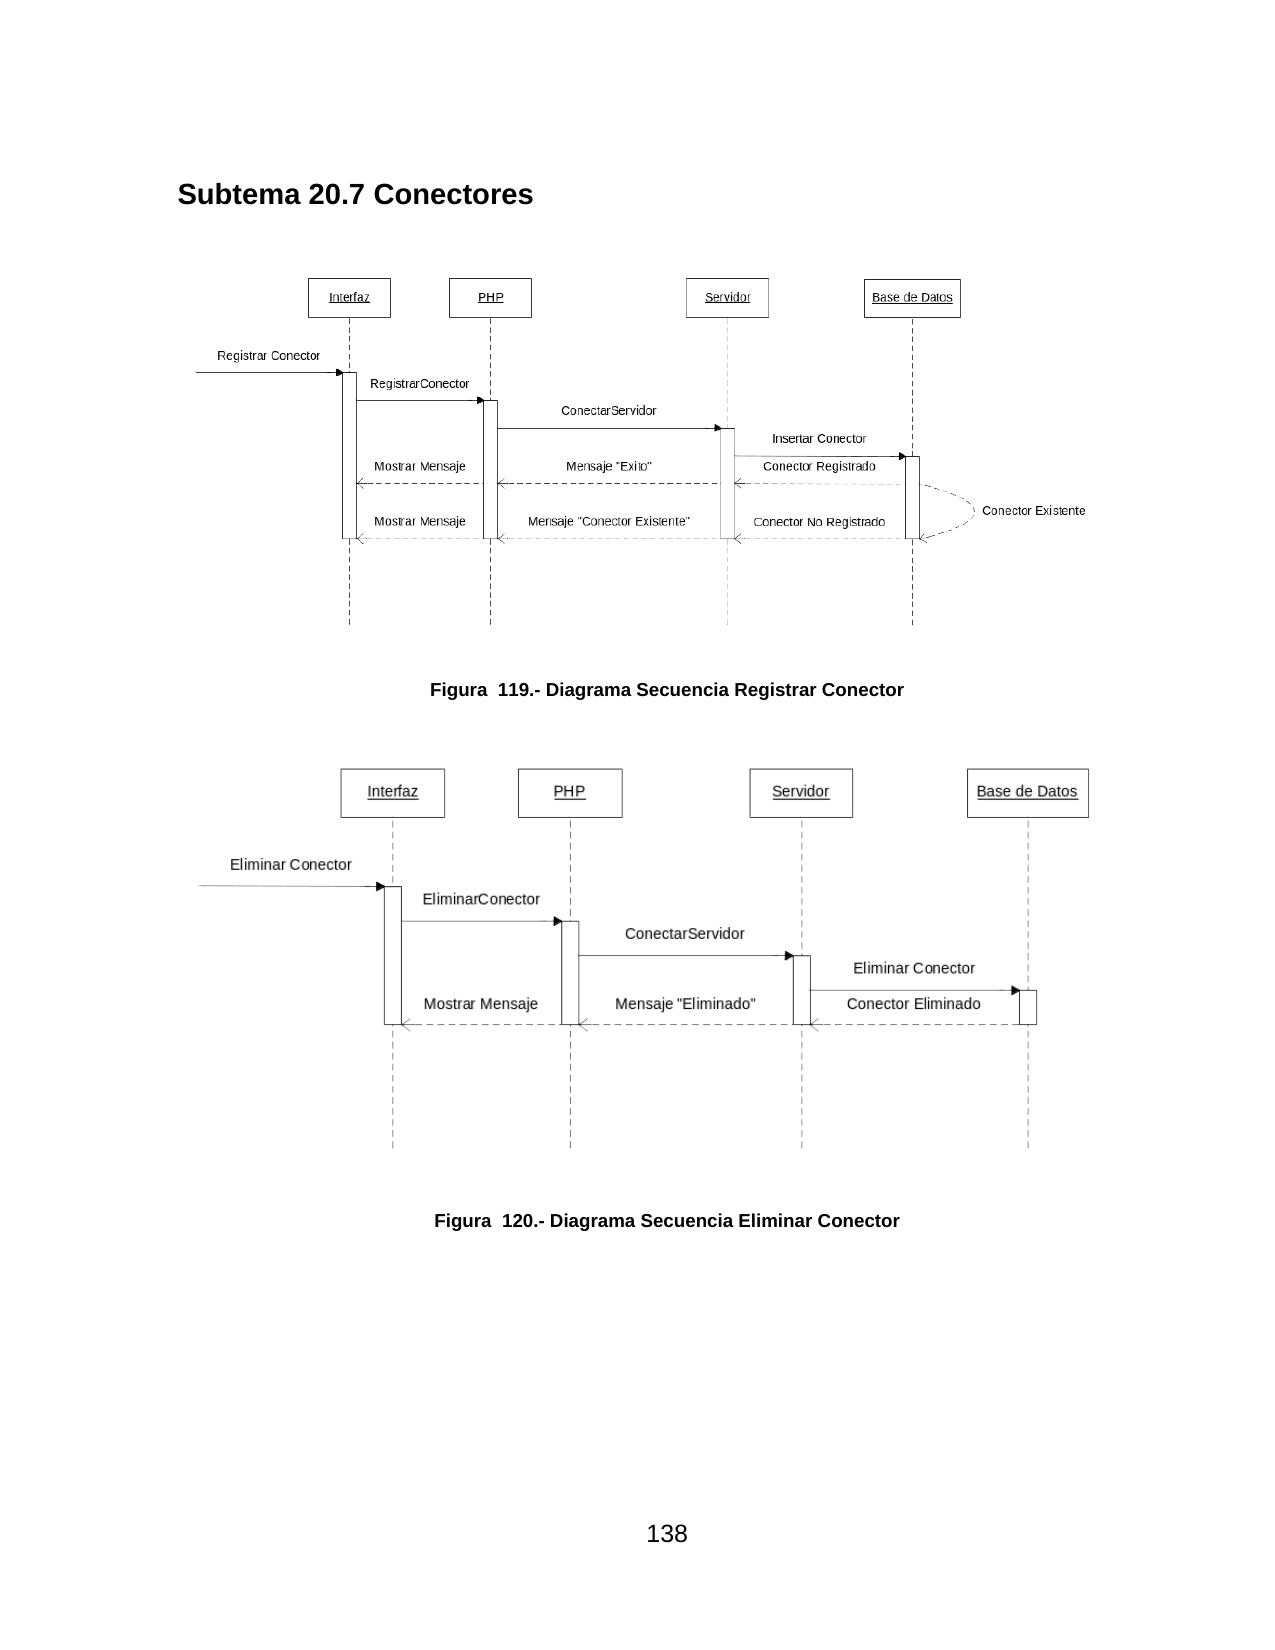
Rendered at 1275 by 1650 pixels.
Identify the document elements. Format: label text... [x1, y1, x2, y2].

subtitle Conectores [177, 177, 1157, 211]
